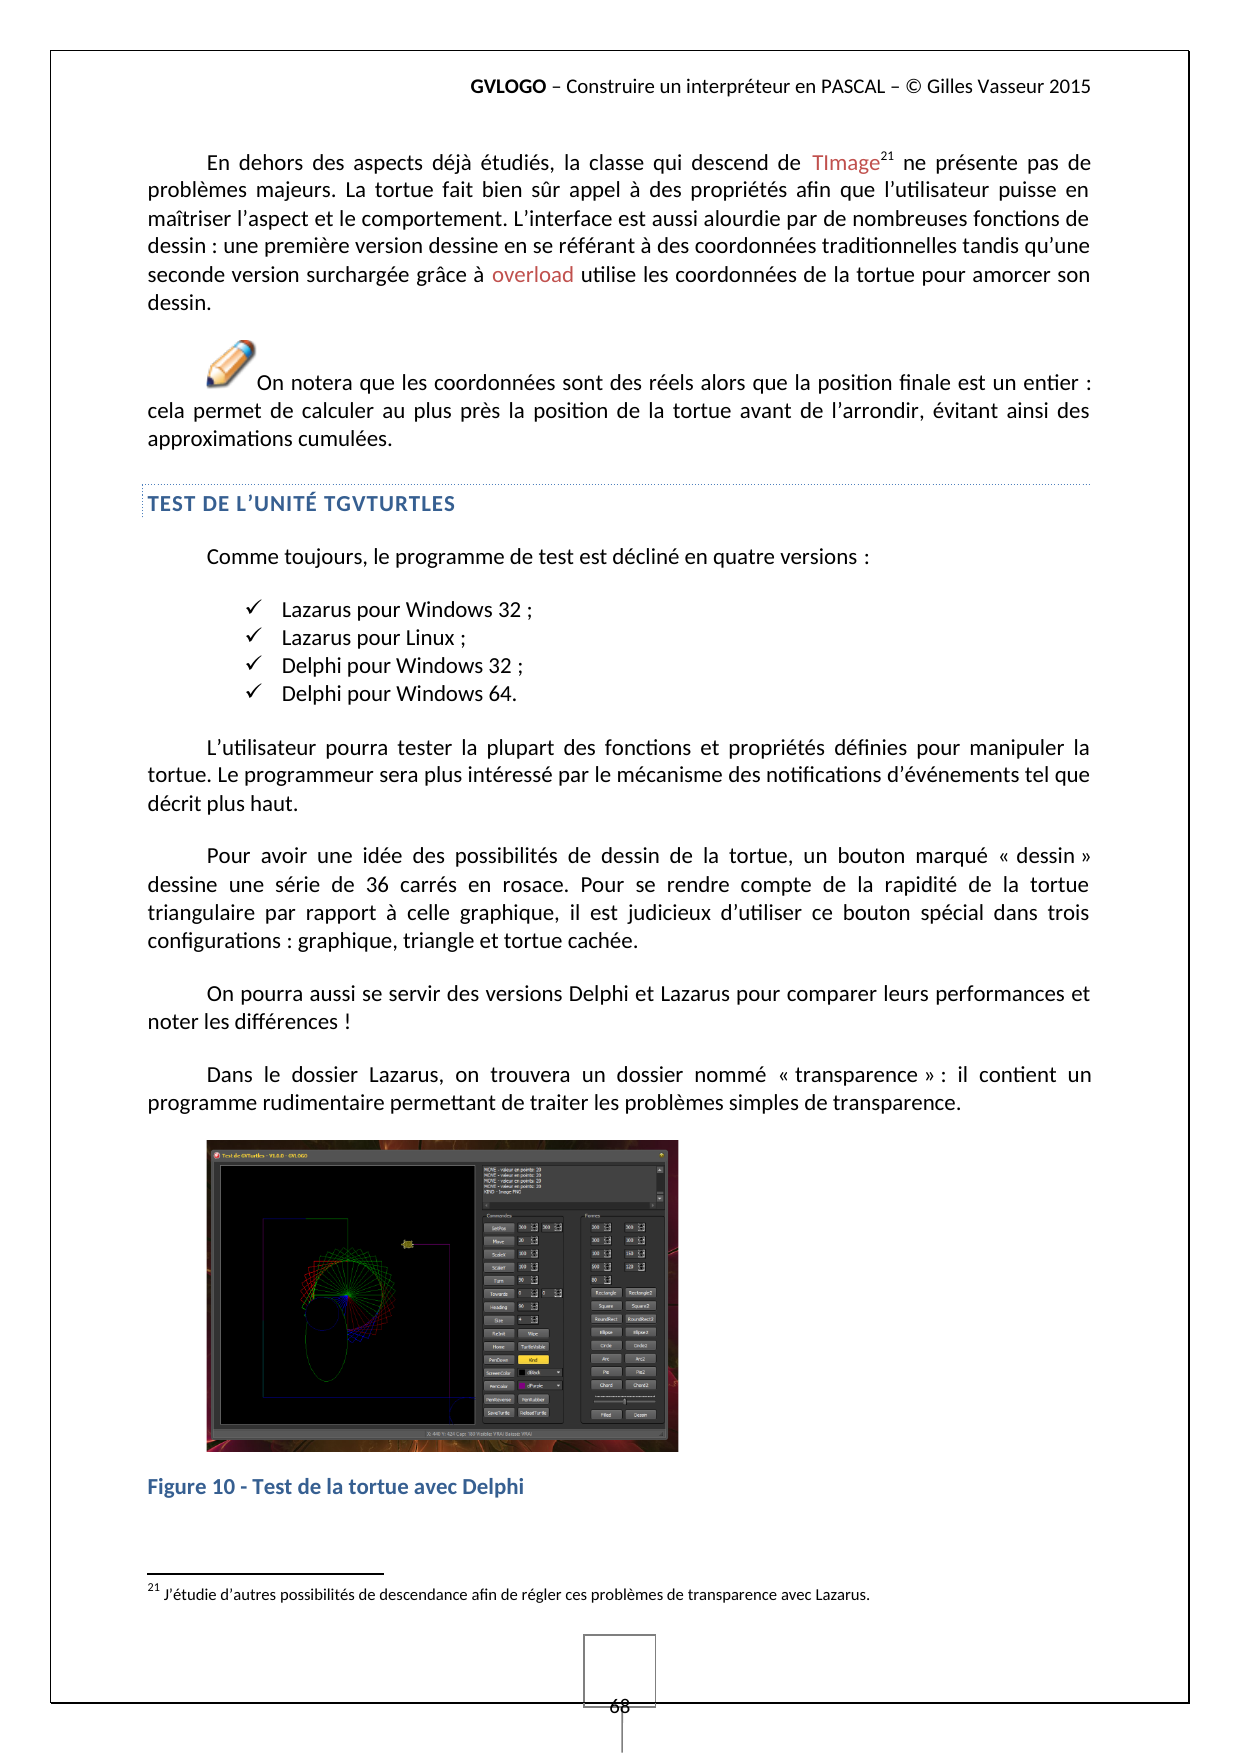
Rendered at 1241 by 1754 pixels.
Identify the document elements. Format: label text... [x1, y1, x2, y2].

text On pourra aussi se servir des versions Delphi et Lazarus pour comparer leurs performances et noter les différences ! [147, 979, 1092, 1035]
list Lazarus pour Linux ; [244, 623, 1092, 652]
text On notera que les coordonnées sont des réels alors que la position finale est un entier : cela permet de calculer au plus près la position de la tortue avant de l’arrondir, évitant ainsi des approximations cumulées. [147, 341, 1092, 452]
text Pour avoir une idée des possibilités de dessin de la tortue, un bouton marqué « dessin » dessine une série de 36 carrés en rosace. Pour se rendre compte de la rapidité de la tortue triangulaire par rapport à celle graphique, il est judicieux d’utiliser ce bouton spécial dans trois configurations : graphique, triangle et tortue cachée. [147, 842, 1092, 954]
text En dehors des aspects déjà étudiés, la classe qui descend de TImage ne présente pas de problèmes majeurs. La tortue fait bien sûr appel à des propriétés afin que l’utilisateur puisse en maîtriser l’aspect et le comportement. L’interface est aussi alourdie par de nombreuses fonctions de dessin : une première version dessine en se référant à des coordonnées traditionnelles tandis qu’une seconde version surchargée grâce à overload utilise les coordonnées de la tortue pour amorcer son dessin. [147, 148, 1092, 316]
text L’utilisateur pourra tester la plupart des fonctions et propriétés définies pour manipuler la tortue. Le programmeur sera plus intéressé par le mécanisme des notifications d’événements tel que décrit plus haut. [147, 733, 1092, 817]
list Delphi pour Windows 64. [244, 679, 1092, 708]
list Lazarus pour Windows 32 ; [244, 596, 1092, 623]
text Dans le dossier Lazarus, on trouvera un dossier nommé « transparence » : il contient un programme rudimentaire permettant de traiter les problèmes simples de transparence. [147, 1060, 1092, 1116]
list Delphi pour Windows 32 ; [244, 652, 1092, 679]
picture [206, 1140, 679, 1452]
subtitle Test de l’unité TGVTurtles [142, 484, 1092, 517]
picture [206, 340, 257, 391]
text Comme toujours, le programme de test est décliné en quatre versions : [147, 542, 1092, 571]
text Figure 10 - Test de la tortue avec Delphi [147, 1472, 1092, 1501]
